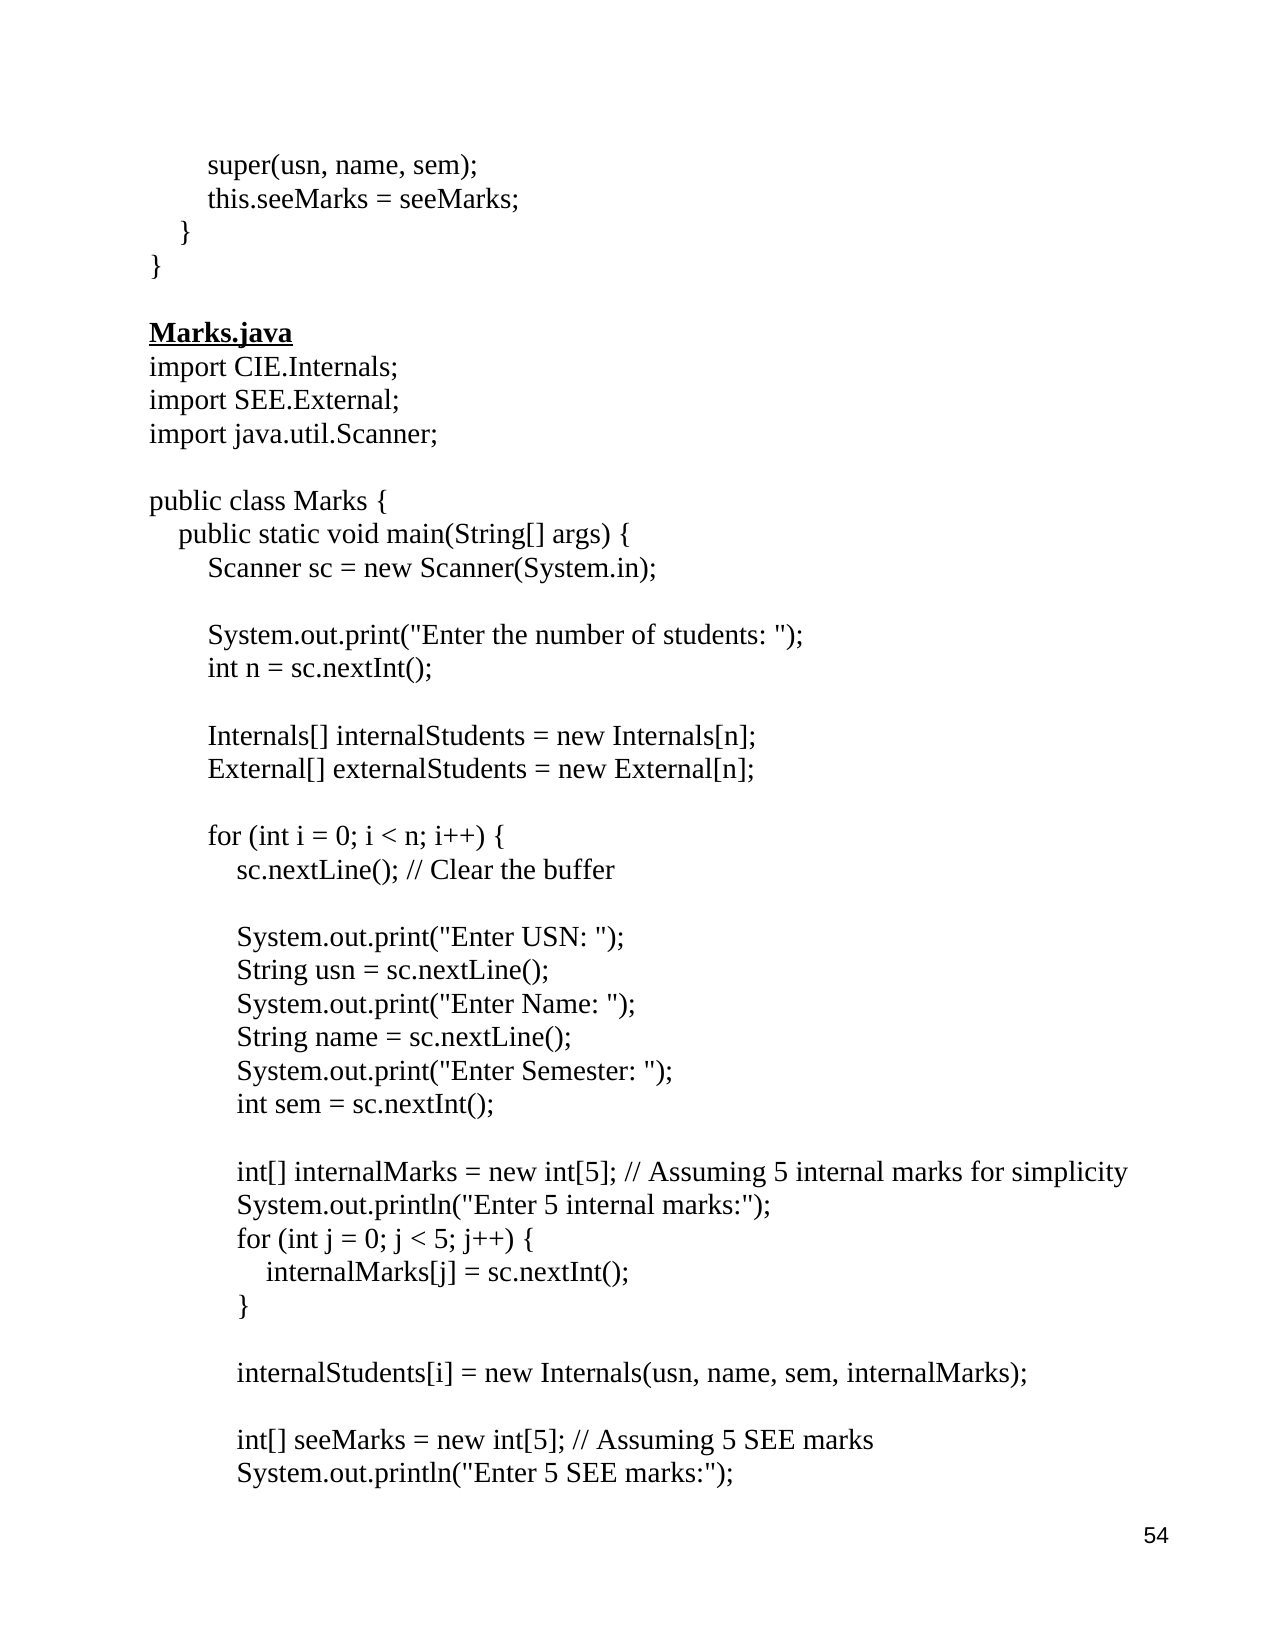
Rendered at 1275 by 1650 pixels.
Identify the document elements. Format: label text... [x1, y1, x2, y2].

text public static void main(String[] args) { [149, 516, 1169, 550]
text System.out.println("Enter 5 internal marks:"); [149, 1187, 1169, 1221]
text public class Marks { [149, 483, 1169, 516]
text internalStudents[i] = new Internals(usn, name, sem, internalMarks); [149, 1355, 1169, 1388]
text System.out.print("Enter Name: "); [149, 986, 1169, 1019]
text int[] seeMarks = new int[5]; // Assuming 5 SEE marks [149, 1422, 1169, 1456]
text Marks.java [149, 315, 1169, 349]
text Scanner sc = new Scanner(System.in); [149, 550, 1169, 583]
text int[] internalMarks = new int[5]; // Assuming 5 internal marks for simplicity [149, 1154, 1169, 1187]
text } [149, 1288, 1169, 1321]
text String name = sc.nextLine(); [149, 1019, 1169, 1053]
text import CIE.Internals; [149, 349, 1169, 382]
text sc.nextLine(); // Clear the buffer [149, 852, 1169, 885]
text System.out.println("Enter 5 SEE marks:"); [149, 1456, 1169, 1489]
text for (int i = 0; i < n; i++) { [149, 818, 1169, 852]
text System.out.print("Enter Semester: "); [149, 1053, 1169, 1087]
text this.seeMarks = seeMarks; [149, 181, 1169, 214]
text String usn = sc.nextLine(); [149, 952, 1169, 986]
text import SEE.External; [149, 382, 1169, 416]
text External[] externalStudents = new External[n]; [149, 751, 1169, 785]
text } [149, 214, 1169, 248]
text int sem = sc.nextInt(); [149, 1087, 1169, 1120]
text System.out.print("Enter USN: "); [149, 919, 1169, 952]
text System.out.print("Enter the number of students: "); [149, 617, 1169, 651]
text } [149, 248, 1169, 282]
text for (int j = 0; j < 5; j++) { [149, 1221, 1169, 1254]
text import java.util.Scanner; [149, 416, 1169, 449]
text internalMarks[j] = sc.nextInt(); [149, 1254, 1169, 1288]
text super(usn, name, sem); [149, 147, 1169, 181]
text Internals[] internalStudents = new Internals[n]; [149, 718, 1169, 751]
text int n = sc.nextInt(); [149, 651, 1169, 684]
